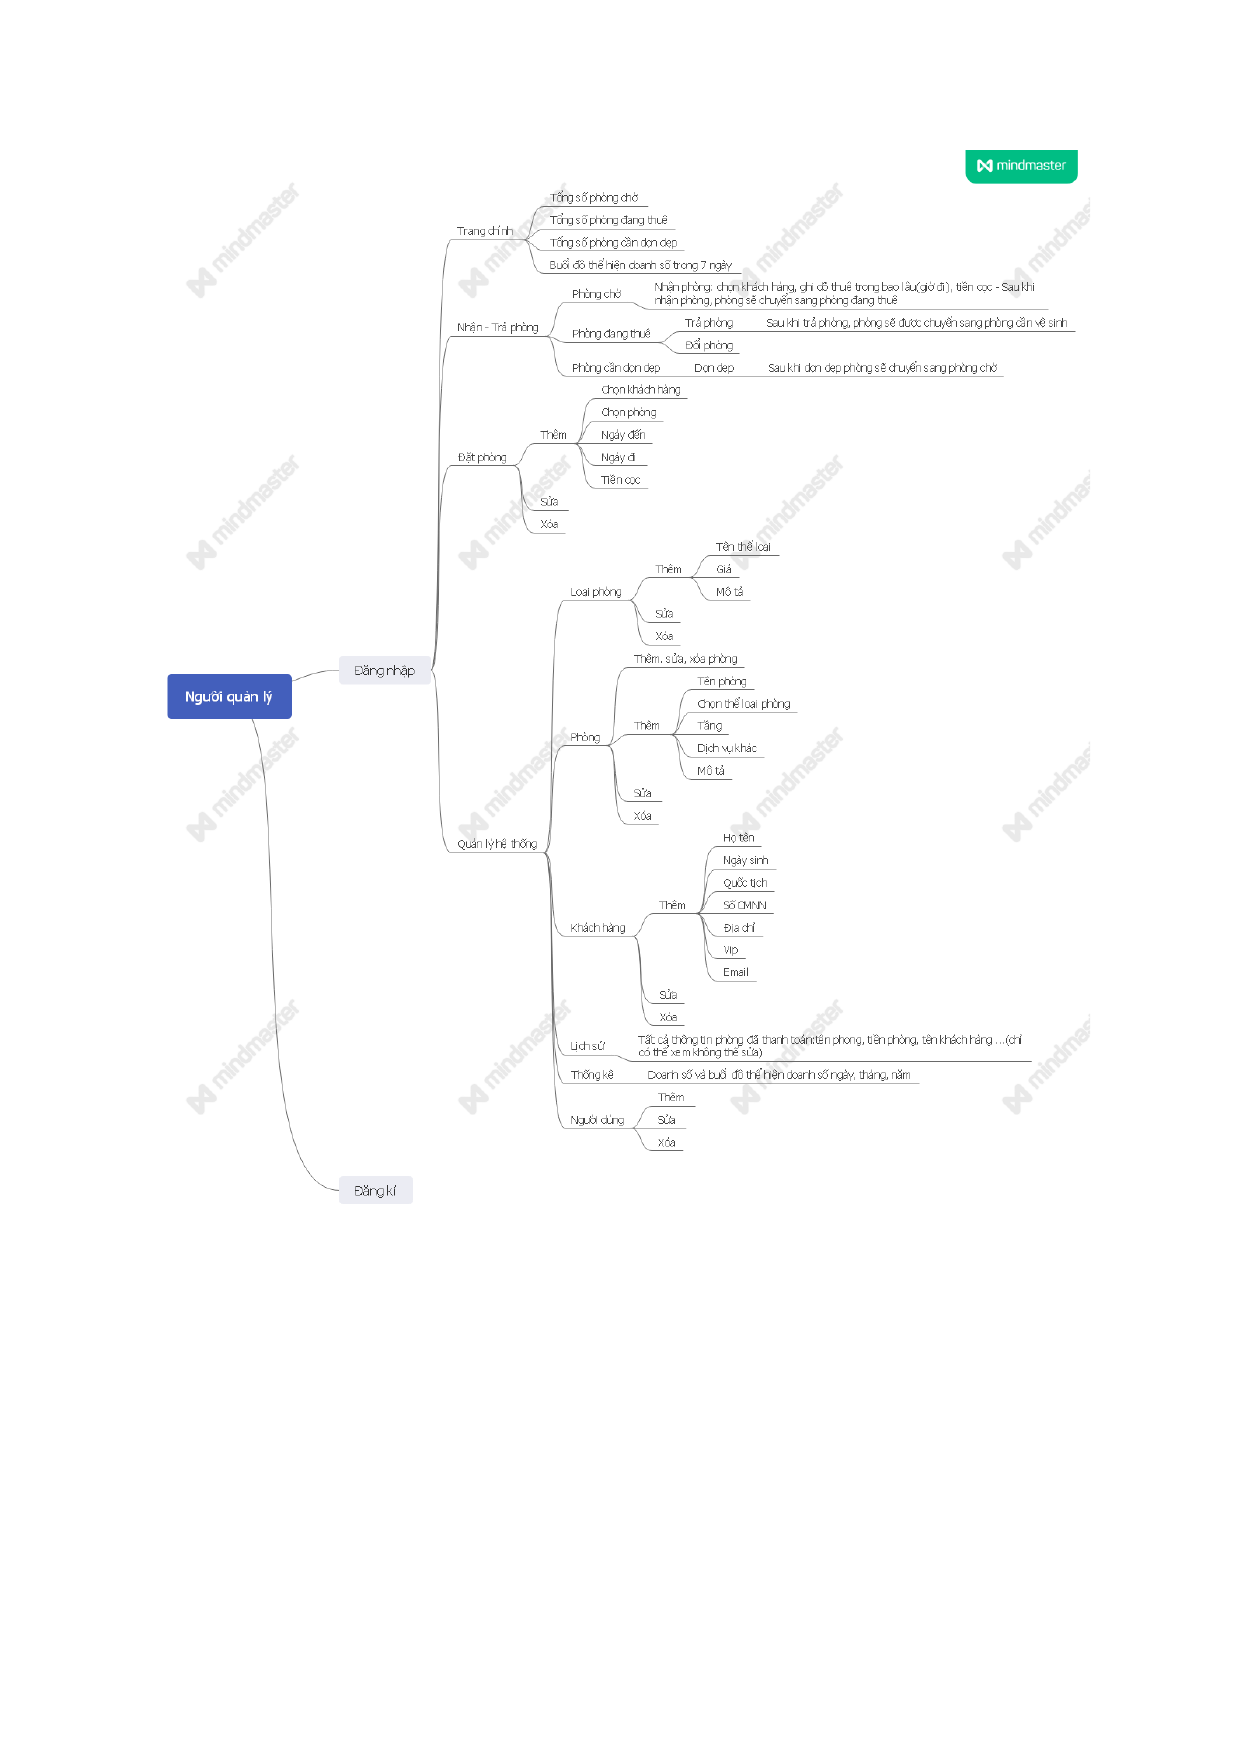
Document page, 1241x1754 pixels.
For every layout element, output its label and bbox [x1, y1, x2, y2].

picture [150, 150, 1091, 1220]
